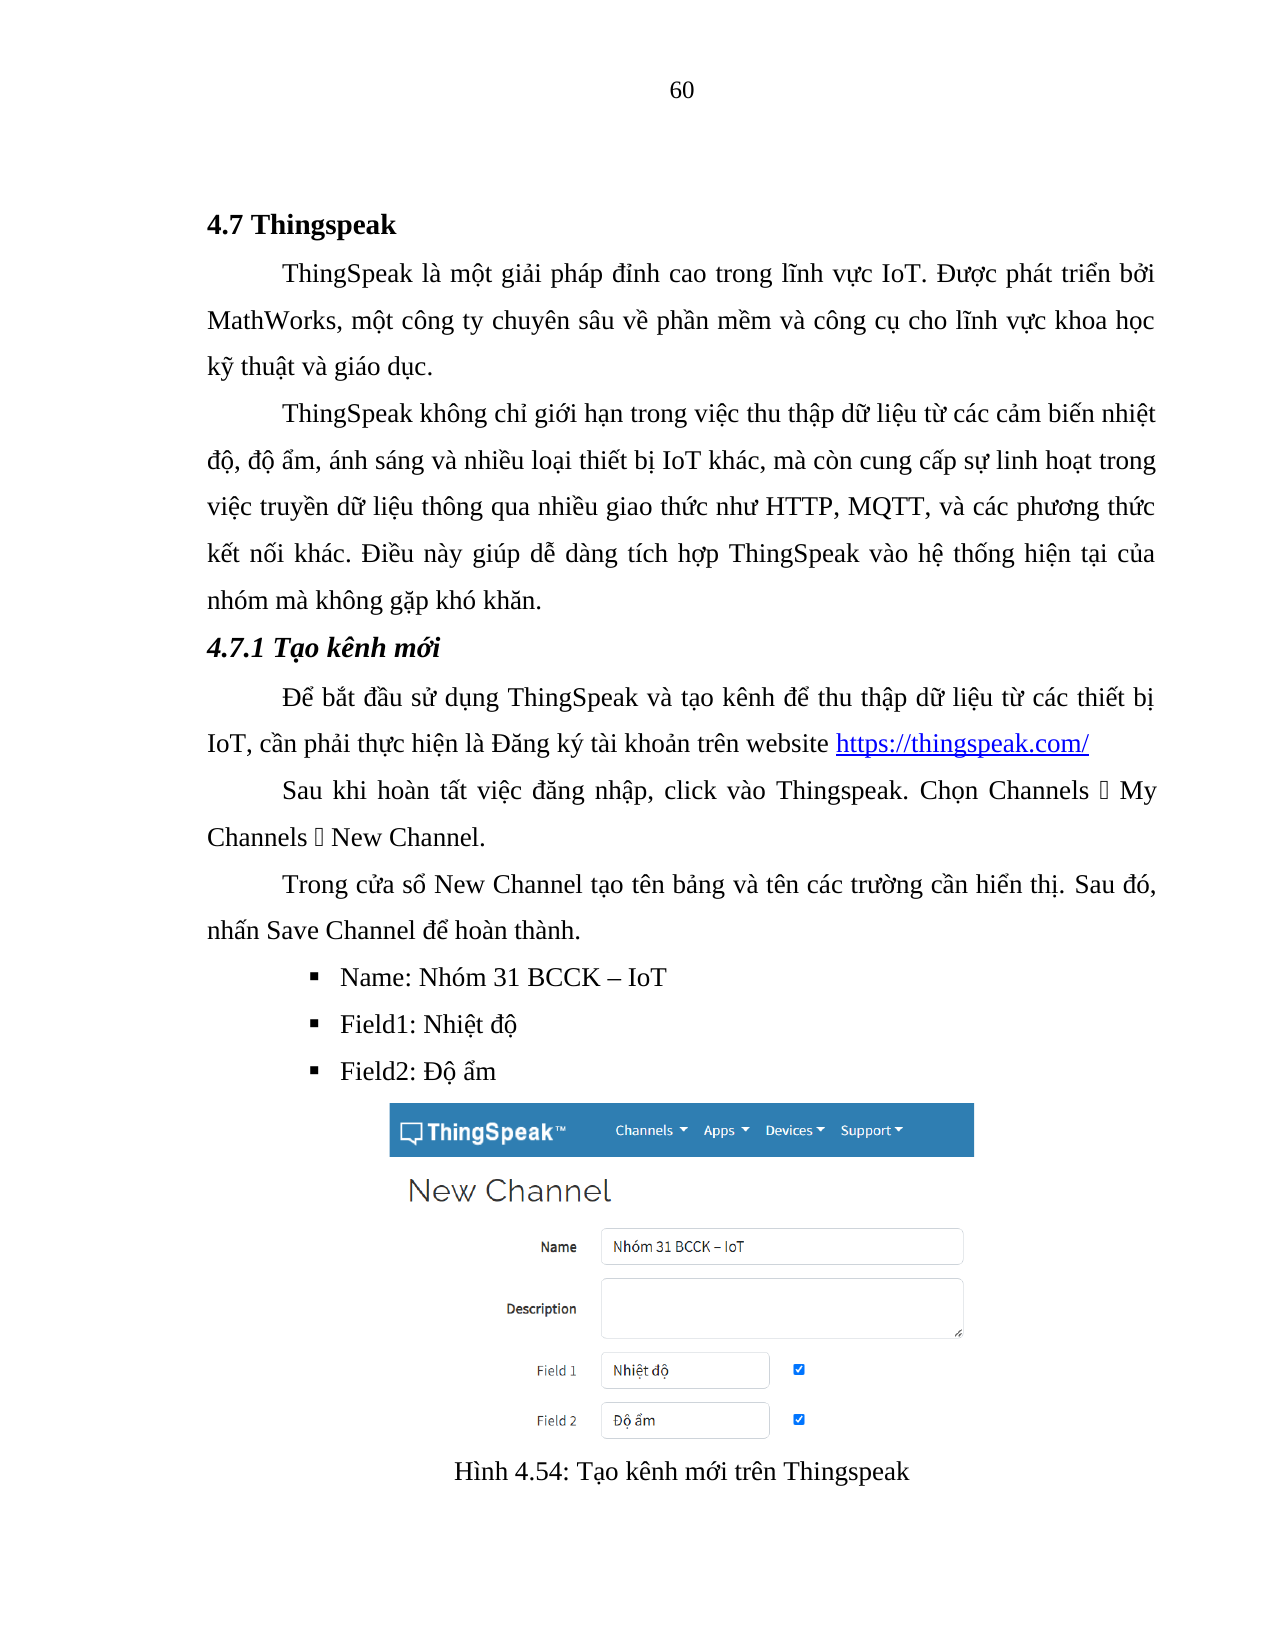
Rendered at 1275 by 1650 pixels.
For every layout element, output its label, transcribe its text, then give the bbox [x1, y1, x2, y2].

text Trong cửa sổ New Channel tạo tên bảng và tên các trường cần hiển thị. Sau đó, nhấn Save Channel để hoàn thành. [207, 868, 1157, 946]
list Field1: Nhiệt độ [308, 1008, 1157, 1039]
picture [389, 1101, 975, 1440]
text Để bắt đầu sử dụng ThingSpeak và tạo kênh để thu thập dữ liệu từ các thiết bị IoT, cần phải thực hiện là Đăng ký tài khoản trên website https://thingspeak.com/ [207, 681, 1157, 758]
list Name: Nhóm 31 BCCK – IoT [308, 961, 1157, 992]
text 4.7 Thingspeak [207, 207, 1157, 240]
text ThingSpeak không chỉ giới hạn trong việc thu thập dữ liệu từ các cảm biến nhiệt độ, độ ẩm, ánh sáng và nhiều loại thiết bị IoT khác, mà còn cung cấp sự linh hoạt trong việc truyền dữ liệu thông qua nhiều giao thức như HTTP, MQTT, và các phương thức kết nối khác. Điều này giúp dễ dàng tích hợp ThingSpeak vào hệ thống hiện tại của nhóm mà không gặp khó khăn. [207, 397, 1157, 615]
text ThingSpeak là một giải pháp đỉnh cao trong lĩnh vực IoT. Được phát triển bởi MathWorks, một công ty chuyên sâu về phần mềm và công cụ cho lĩnh vực khoa học kỹ thuật và giáo dục. [207, 257, 1157, 382]
text Sau khi hoàn tất việc đăng nhập, click vào Thingspeak. Chọn Channels My Channels New Channel. [207, 774, 1157, 852]
text Hình 4.54: Tạo kênh mới trên Thingspeak [207, 1455, 1157, 1486]
list Field2: Độ ẩm [308, 1055, 1157, 1086]
text 4.7.1 Tạo kênh mới [207, 630, 1157, 664]
